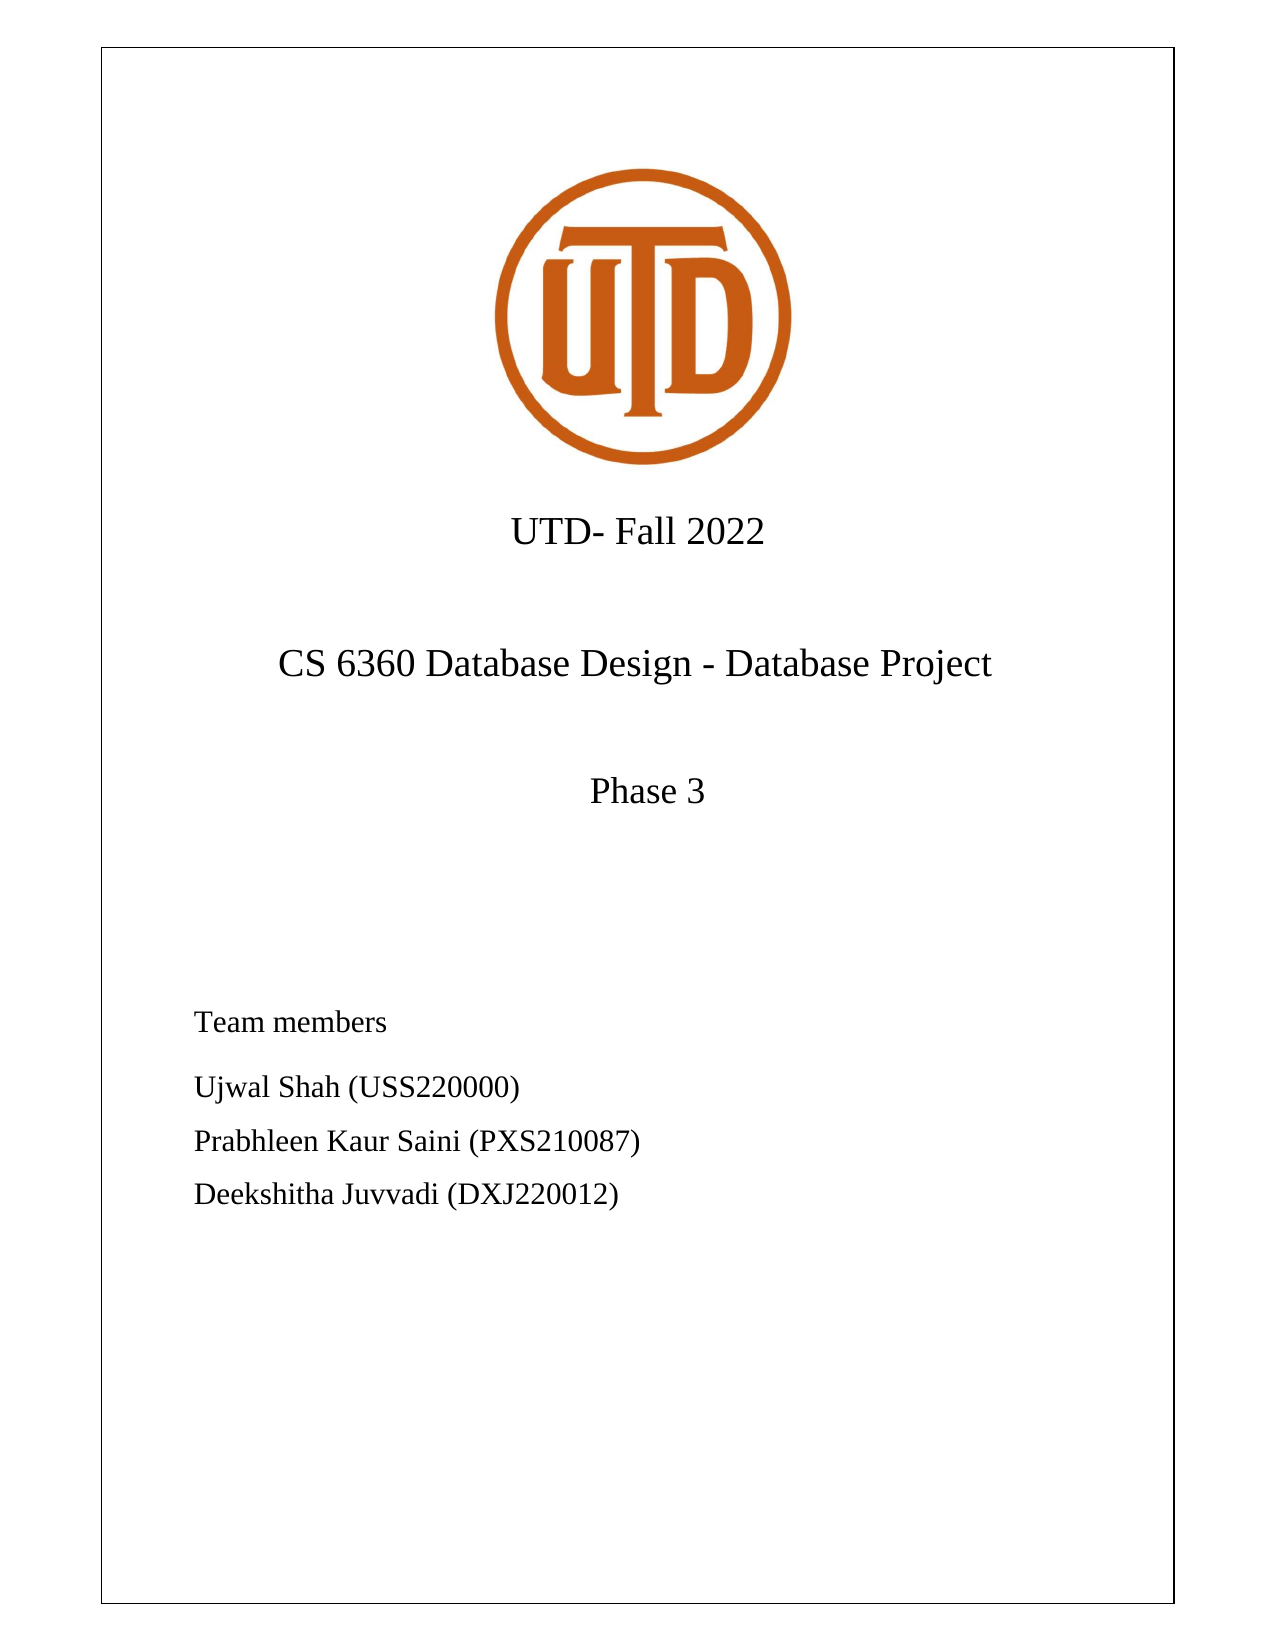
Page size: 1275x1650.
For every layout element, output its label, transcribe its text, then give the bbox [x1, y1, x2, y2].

text Team members [194, 1003, 1081, 1039]
text Ujwal Shah (USS220000) [194, 1068, 1081, 1104]
subtitle CS 6360 Database Design - Database Project [195, 639, 992, 685]
text Deekshitha Juvvadi (DXJ220012) [194, 1176, 1081, 1211]
text UTD- Fall 2022 [195, 508, 1081, 553]
picture [472, 146, 813, 487]
text Prabhleen Kaur Saini (PXS210087) [194, 1122, 1081, 1158]
text Phase 3 [195, 769, 1081, 812]
